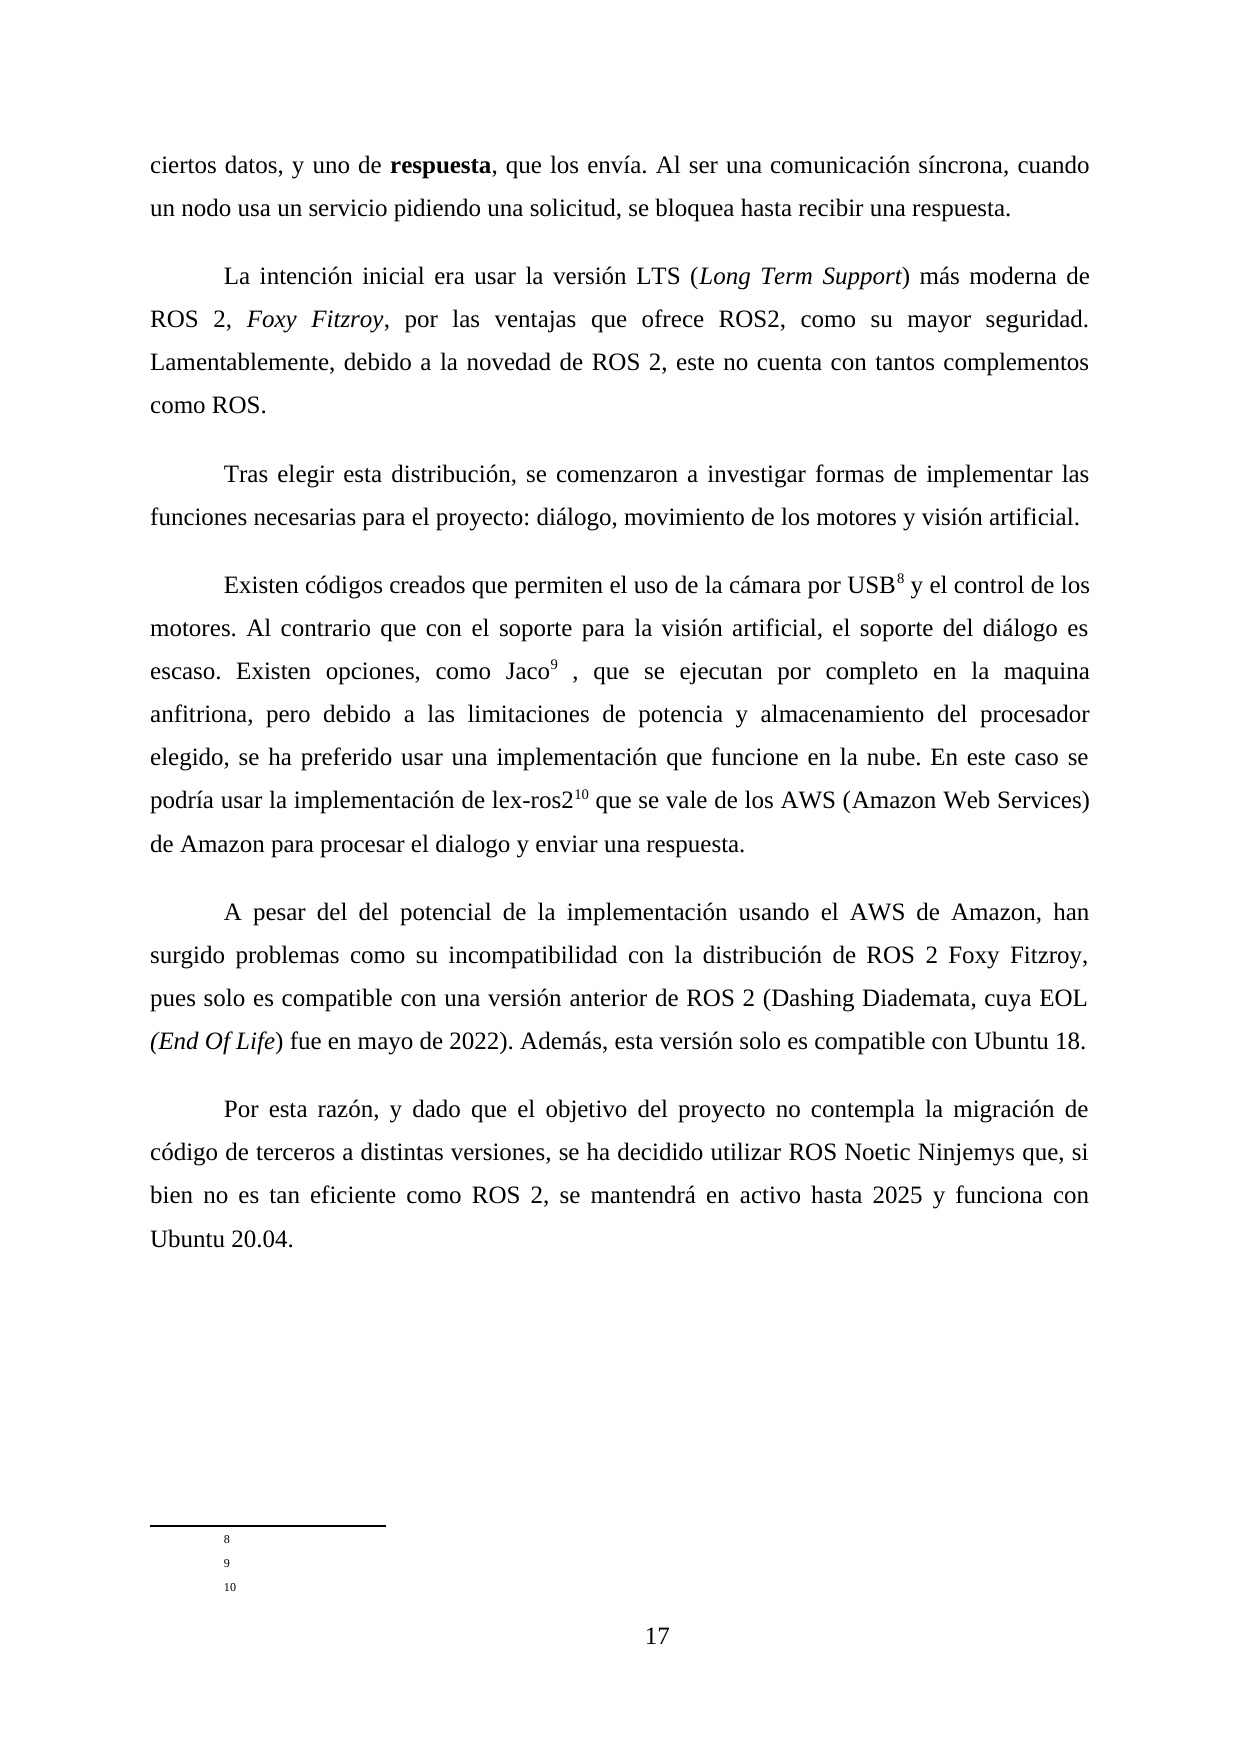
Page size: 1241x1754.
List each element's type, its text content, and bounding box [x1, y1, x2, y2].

text Tras elegir esta distribución, se comenzaron a investigar formas de implementar las funciones necesarias para el proyecto: diálogo, movimiento de los motores y visión artificial. [150, 459, 1090, 531]
text La intención inicial era usar la versión LTS (Long Term Support) más moderna de ROS 2, Foxy Fitzroy, por las ventajas que ofrece ROS2, como su mayor seguridad. Lamentablemente, debido a la novedad de ROS 2, este no cuenta con tantos complementos como ROS. [150, 261, 1090, 419]
text Existen códigos creados que permiten el uso de la cámara por USB y el control de los motores. Al contrario que con el soporte para la visión artificial, el soporte del diálogo es escaso. Existen opciones, como Jaco , que se ejecutan por completo en la maquina anfitriona, pero debido a las limitaciones de potencia y almacenamiento del procesador elegido, se ha preferido usar una implementación que funcione en la nube. En este caso se podría usar la implementación de lex-ros2 que se vale de los AWS (Amazon Web Services) de Amazon para procesar el dialogo y enviar una respuesta. [150, 570, 1090, 857]
text Por esta razón, y dado que el objetivo del proyecto no contempla la migración de código de terceros a distintas versiones, se ha decidido utilizar ROS Noetic Ninjemys que, si bien no es tan eficiente como ROS 2, se mantendrá en activo hasta 2025 y funciona con Ubuntu 20.04. [150, 1094, 1090, 1252]
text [150, 150, 1090, 222]
text A pesar del del potencial de la implementación usando el AWS de Amazon, han surgido problemas como su incompatibilidad con la distribución de ROS 2 Foxy Fitzroy, pues solo es compatible con una versión anterior de ROS 2 (Dashing Diademata, cuya EOL (End Of Life) fue en mayo de 2022). Además, esta versión solo es compatible con Ubuntu 18. [150, 897, 1090, 1055]
